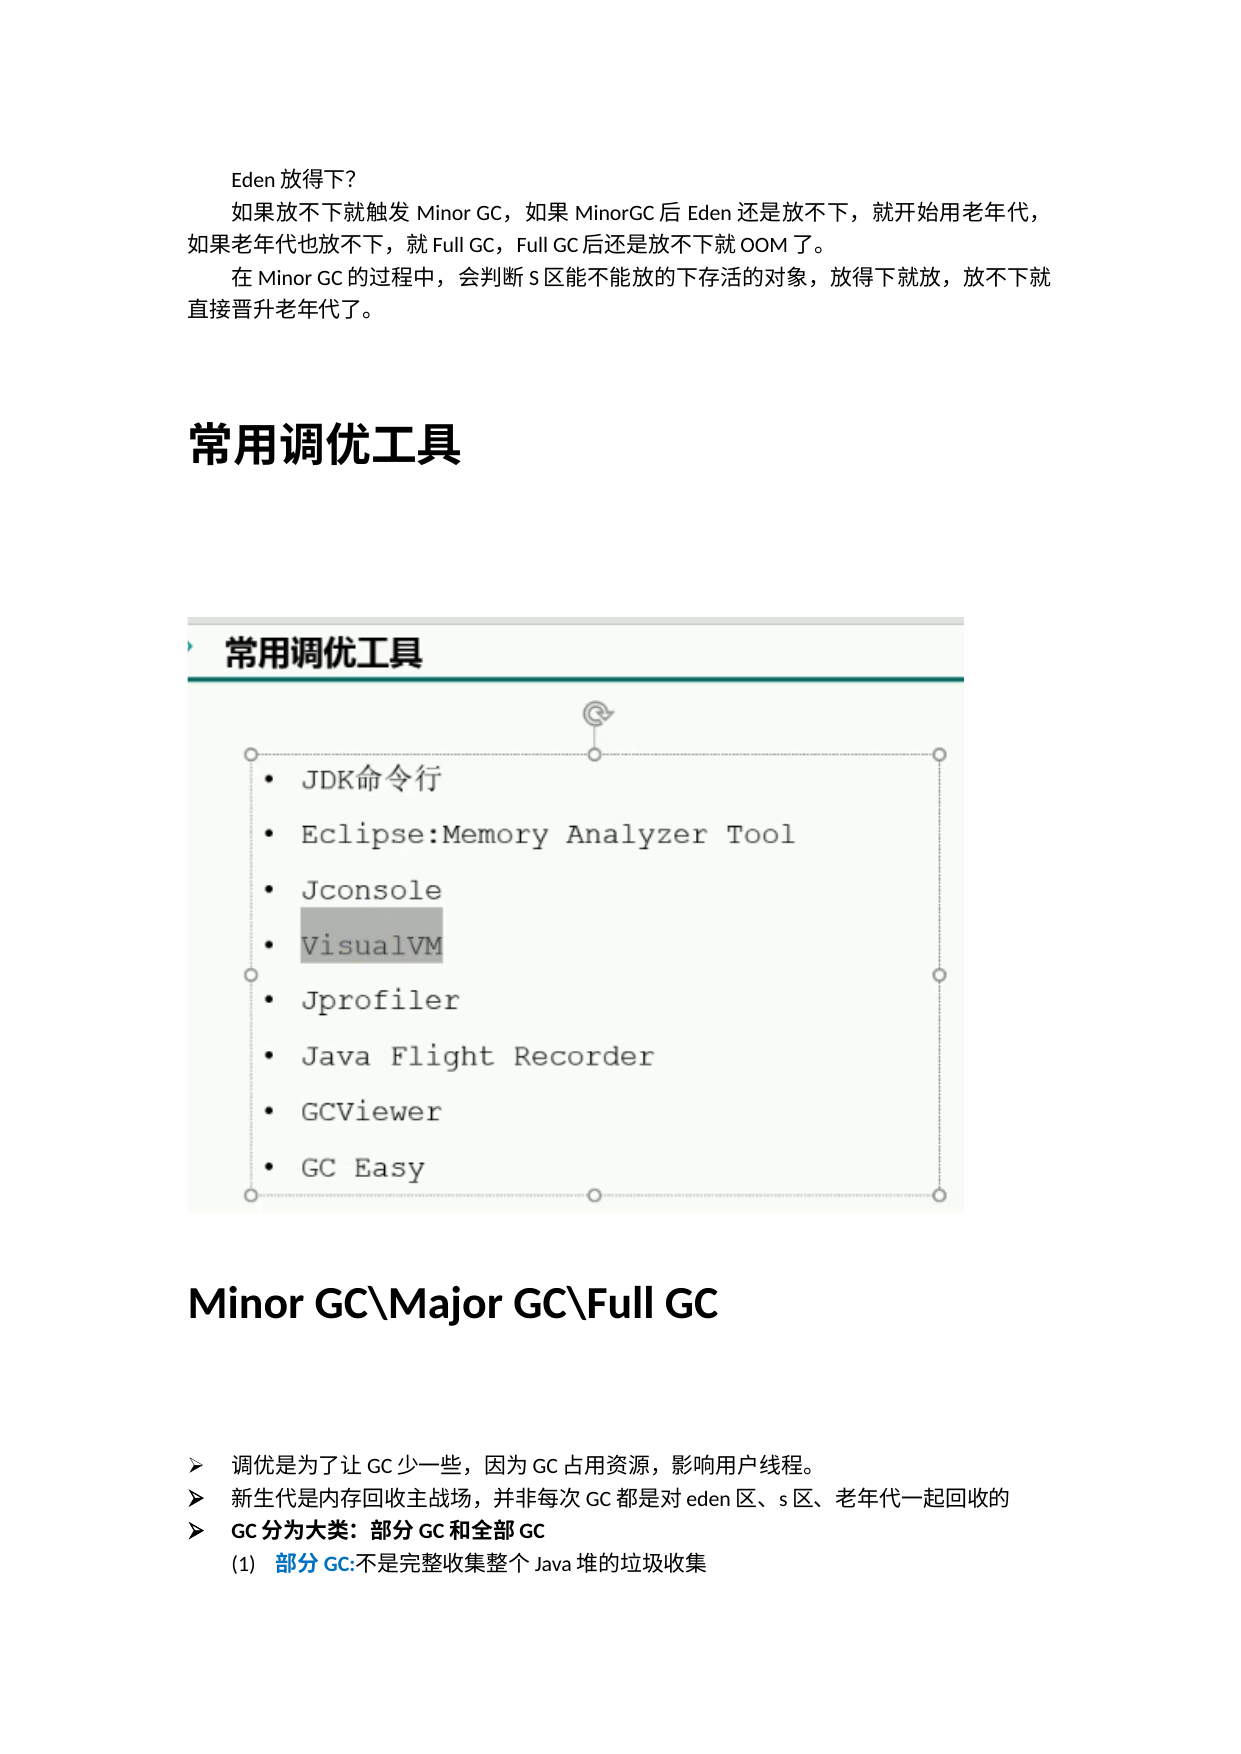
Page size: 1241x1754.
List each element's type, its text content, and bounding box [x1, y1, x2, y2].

list 如果放不下就触发Minor GC，如果MinorGC后 Eden还是放不下，就开始用老年代，如果老年代也放不下，就Full GC，Full GC后还是放不下就OOM了。 [187, 194, 1053, 259]
subtitle Minor GC\Major GC\Full GC [187, 1270, 1053, 1335]
list 新生代是内存回收主战场，并非每次GC 都是对eden区、s区、老年代一起回收的 [187, 1480, 1053, 1513]
list 调优是为了让GC少一些，因为GC占用资源，影响用户线程。 [187, 1448, 1053, 1480]
list Eden放得下？ [187, 162, 1053, 194]
subtitle 常用调优工具 [187, 392, 1053, 490]
list 部分GC:不是完整收集整个Java堆的垃圾收集 [231, 1545, 1053, 1578]
picture [187, 617, 964, 1213]
list 在Minor GC的过程中，会判断S区能不能放的下存活的对象，放得下就放，放不下就直接晋升老年代了。 [187, 259, 1053, 324]
list GC分为大类：部分GC 和全部GC [187, 1513, 1053, 1545]
